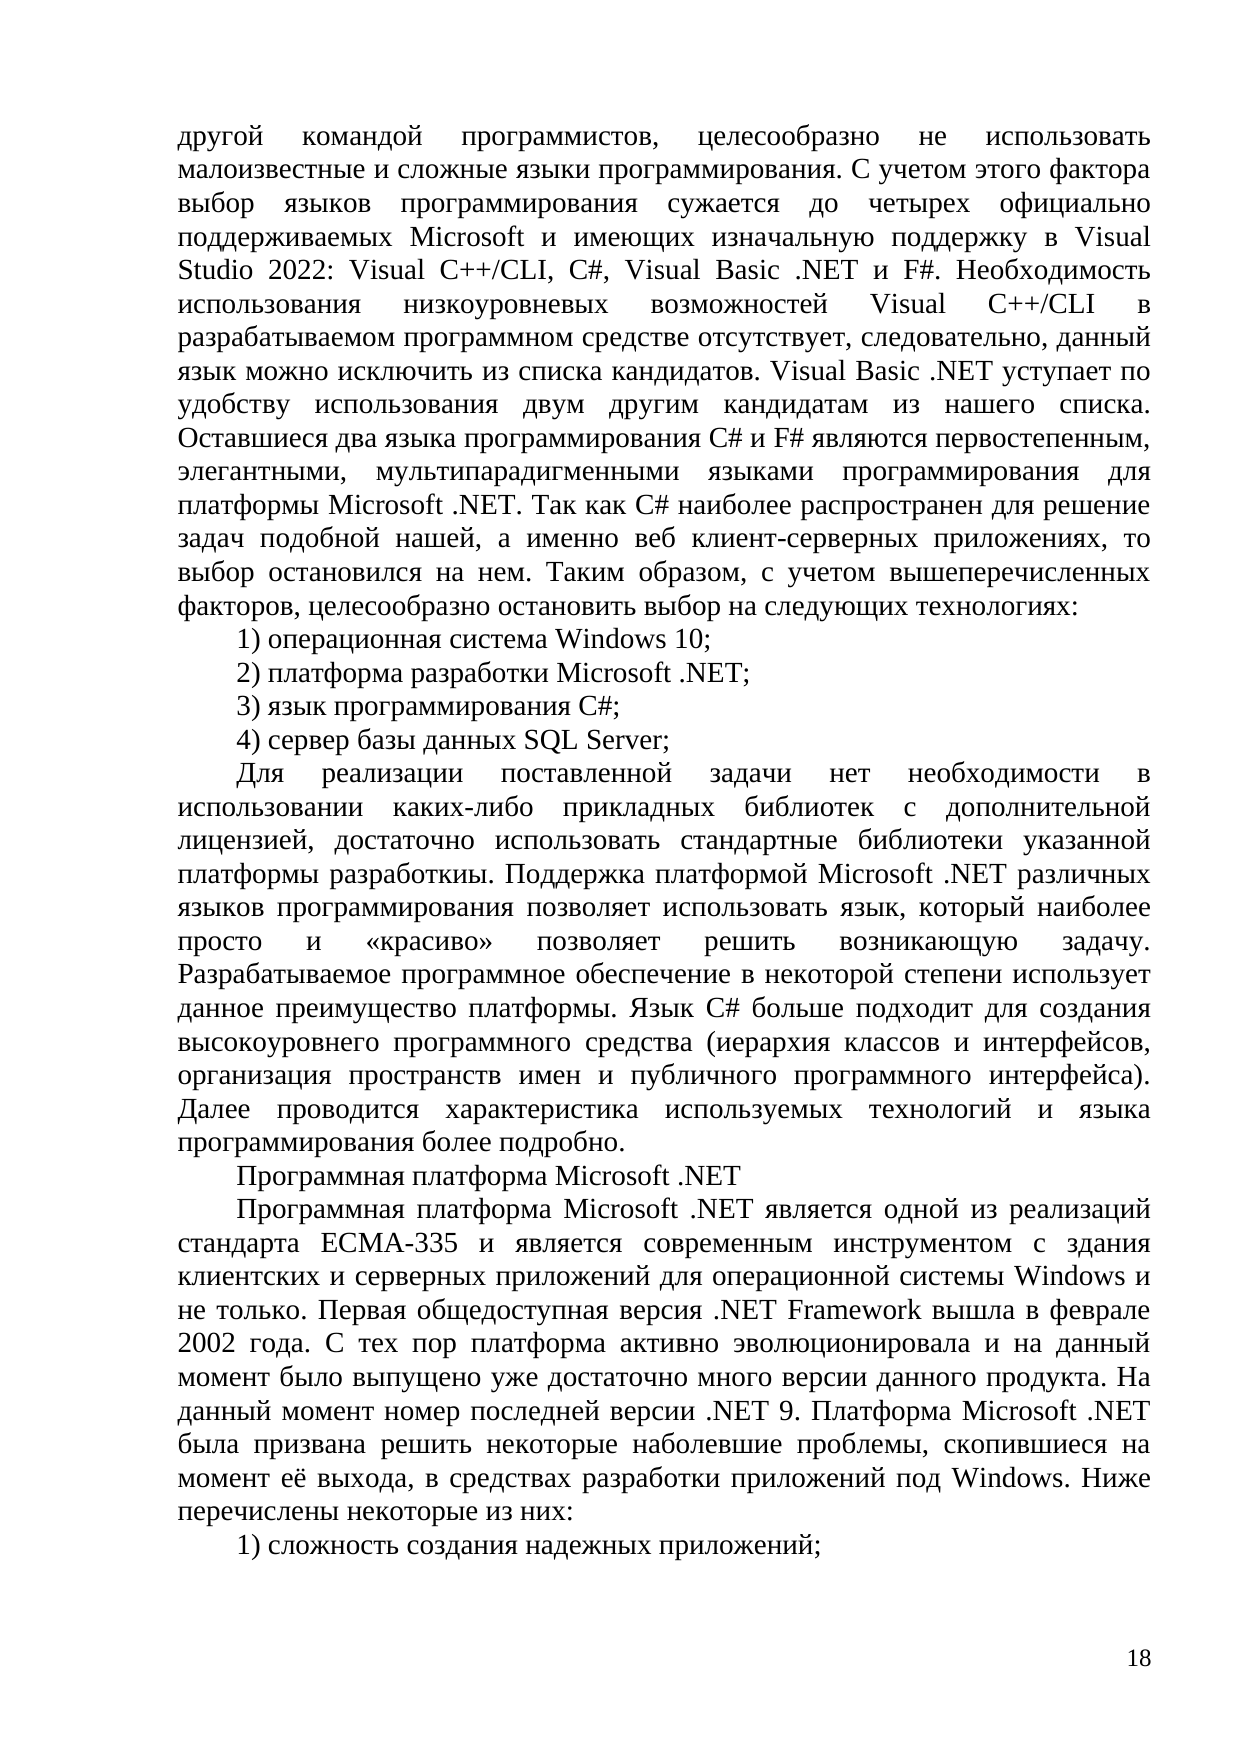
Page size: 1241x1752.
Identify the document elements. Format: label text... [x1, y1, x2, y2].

text 1) операционная система Windows 10; [177, 621, 1152, 655]
text 2) платформа разработки Microsoft .NET; [177, 655, 1152, 688]
text Для реализации поставленной задачи нет необходимости в использовании каких-либо прикладных библиотек с дополнительной лицензией, достаточно использовать стандартные библиотеки указанной платформы разработкиы. Поддержка платформой Microsoft .NET различных языков программирования позволяет использовать язык, который наиболее просто и «красиво» позволяет решить возникающую задачу. Разрабатываемое программное обеспечение в некоторой степени использует данное преимущество платформы. Язык C# больше подходит для создания высокоуровнего программного средства (иерархия классов и интерфейсов, организация пространств имен и публичного программного интерфейса). Далее проводится характеристика используемых технологий и языка программирования более подробно. [177, 755, 1152, 1158]
text 4) сервер базы данных SQL Server; [177, 722, 1152, 755]
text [177, 118, 1152, 621]
text 3) язык программирования C#; [177, 688, 1152, 722]
text 1) сложность создания надежных приложений; [177, 1527, 1152, 1560]
text Программная платформа Microsoft .NET является одной из реализаций стандарта ECMA-335 и является современным инструментом с здания клиентских и серверных приложений для операционной системы Windows и не только. Первая общедоступная версия .NET Framework вышла в феврале 2002 года. С тех пор платформа активно эволюционировала и на данный момент было выпущено уже достаточно много версии данного продукта. На данный момент номер последней версии .NET 9. Платформа Microsoft .NET была призвана решить некоторые наболевшие проблемы, скопившиеся на момент её выхода, в средствах разработки приложений под Windows. Ниже перечислены некоторые из них: [177, 1191, 1152, 1527]
text Программная платформа Microsoft .NET [177, 1158, 1152, 1191]
